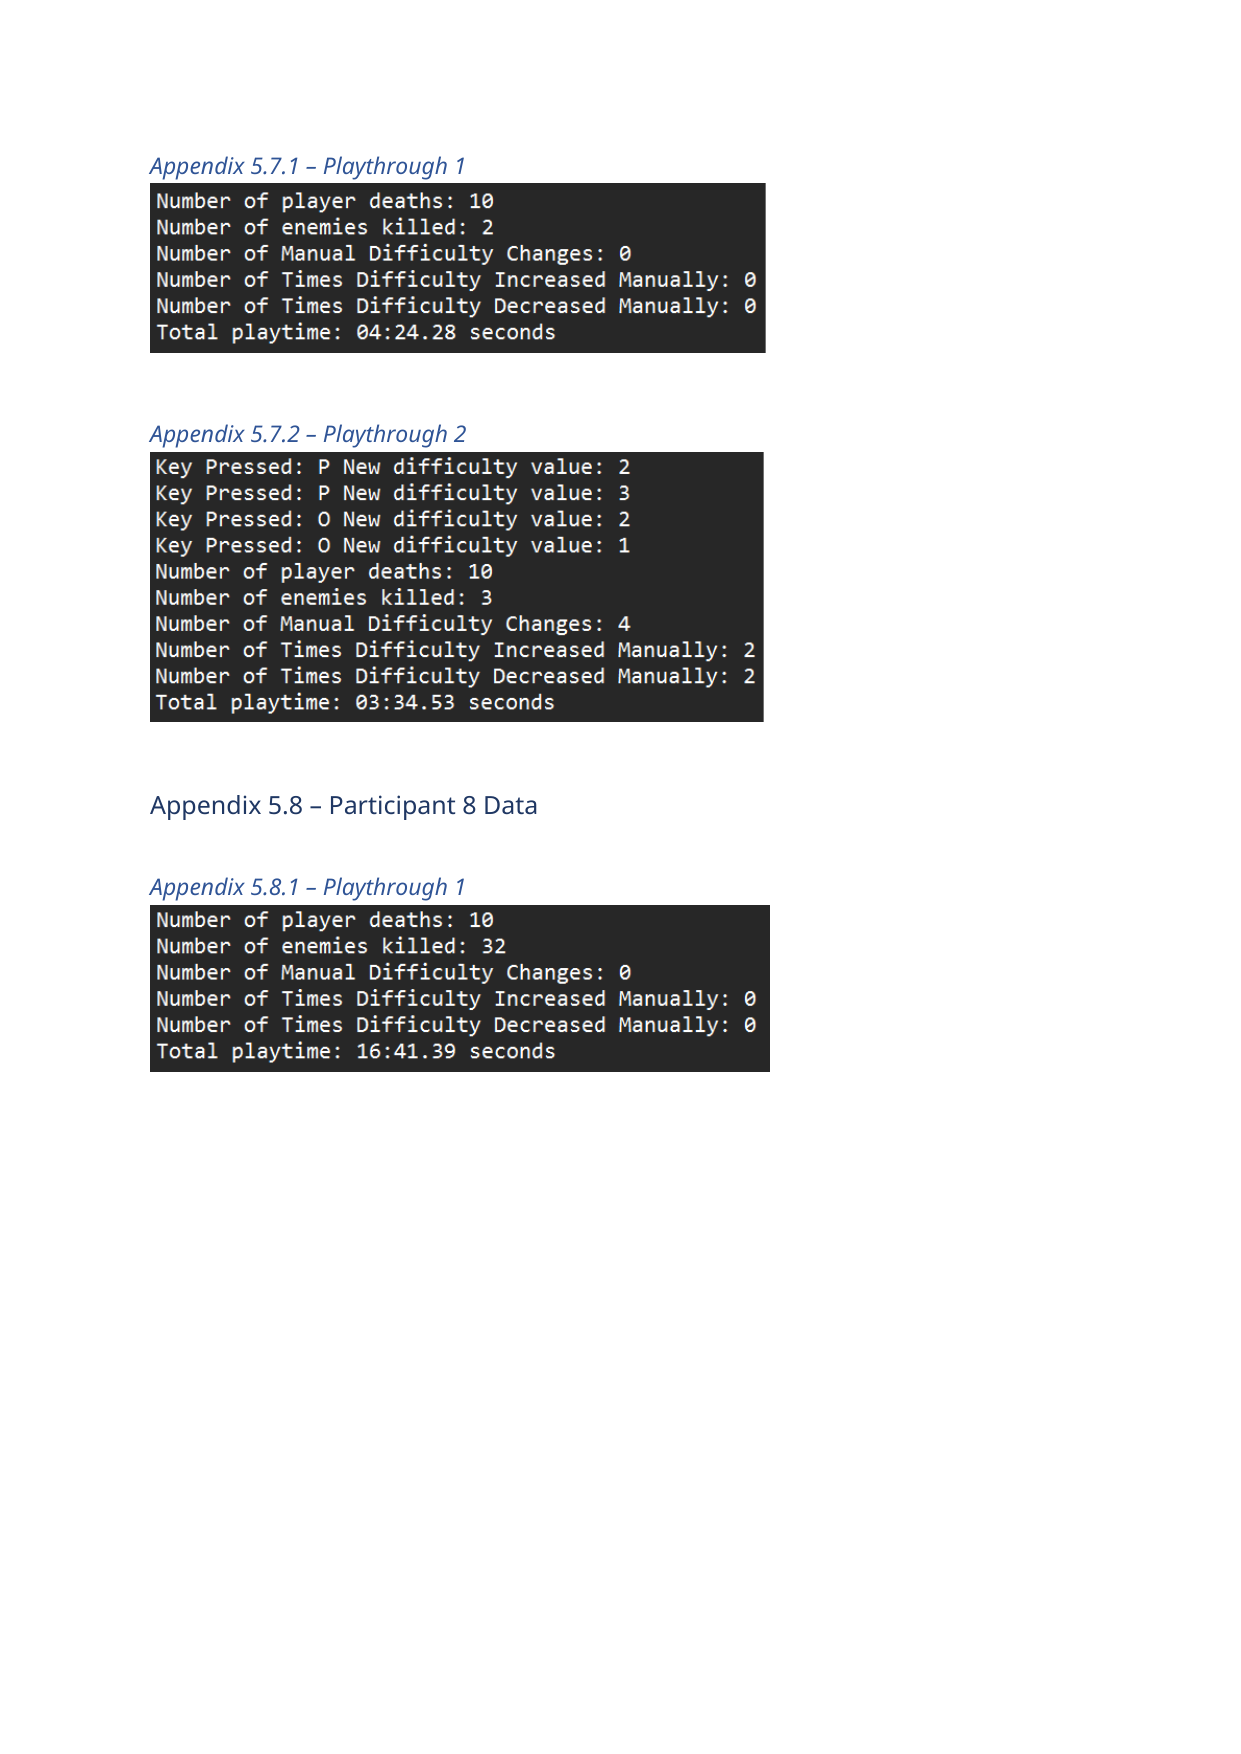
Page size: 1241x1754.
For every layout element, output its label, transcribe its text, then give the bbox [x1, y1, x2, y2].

subtitle Appendix 5.8.1 – Playthrough 1 [150, 871, 1090, 902]
subtitle Appendix 5.7.1 – Playthrough 1 [150, 150, 1090, 181]
picture [150, 452, 764, 722]
subtitle Appendix 5.7.2 – Playthrough 2 [150, 418, 1090, 449]
picture [150, 183, 766, 353]
picture [150, 905, 770, 1072]
subtitle Appendix 5.8 – Participant 8 Data [150, 787, 1090, 822]
